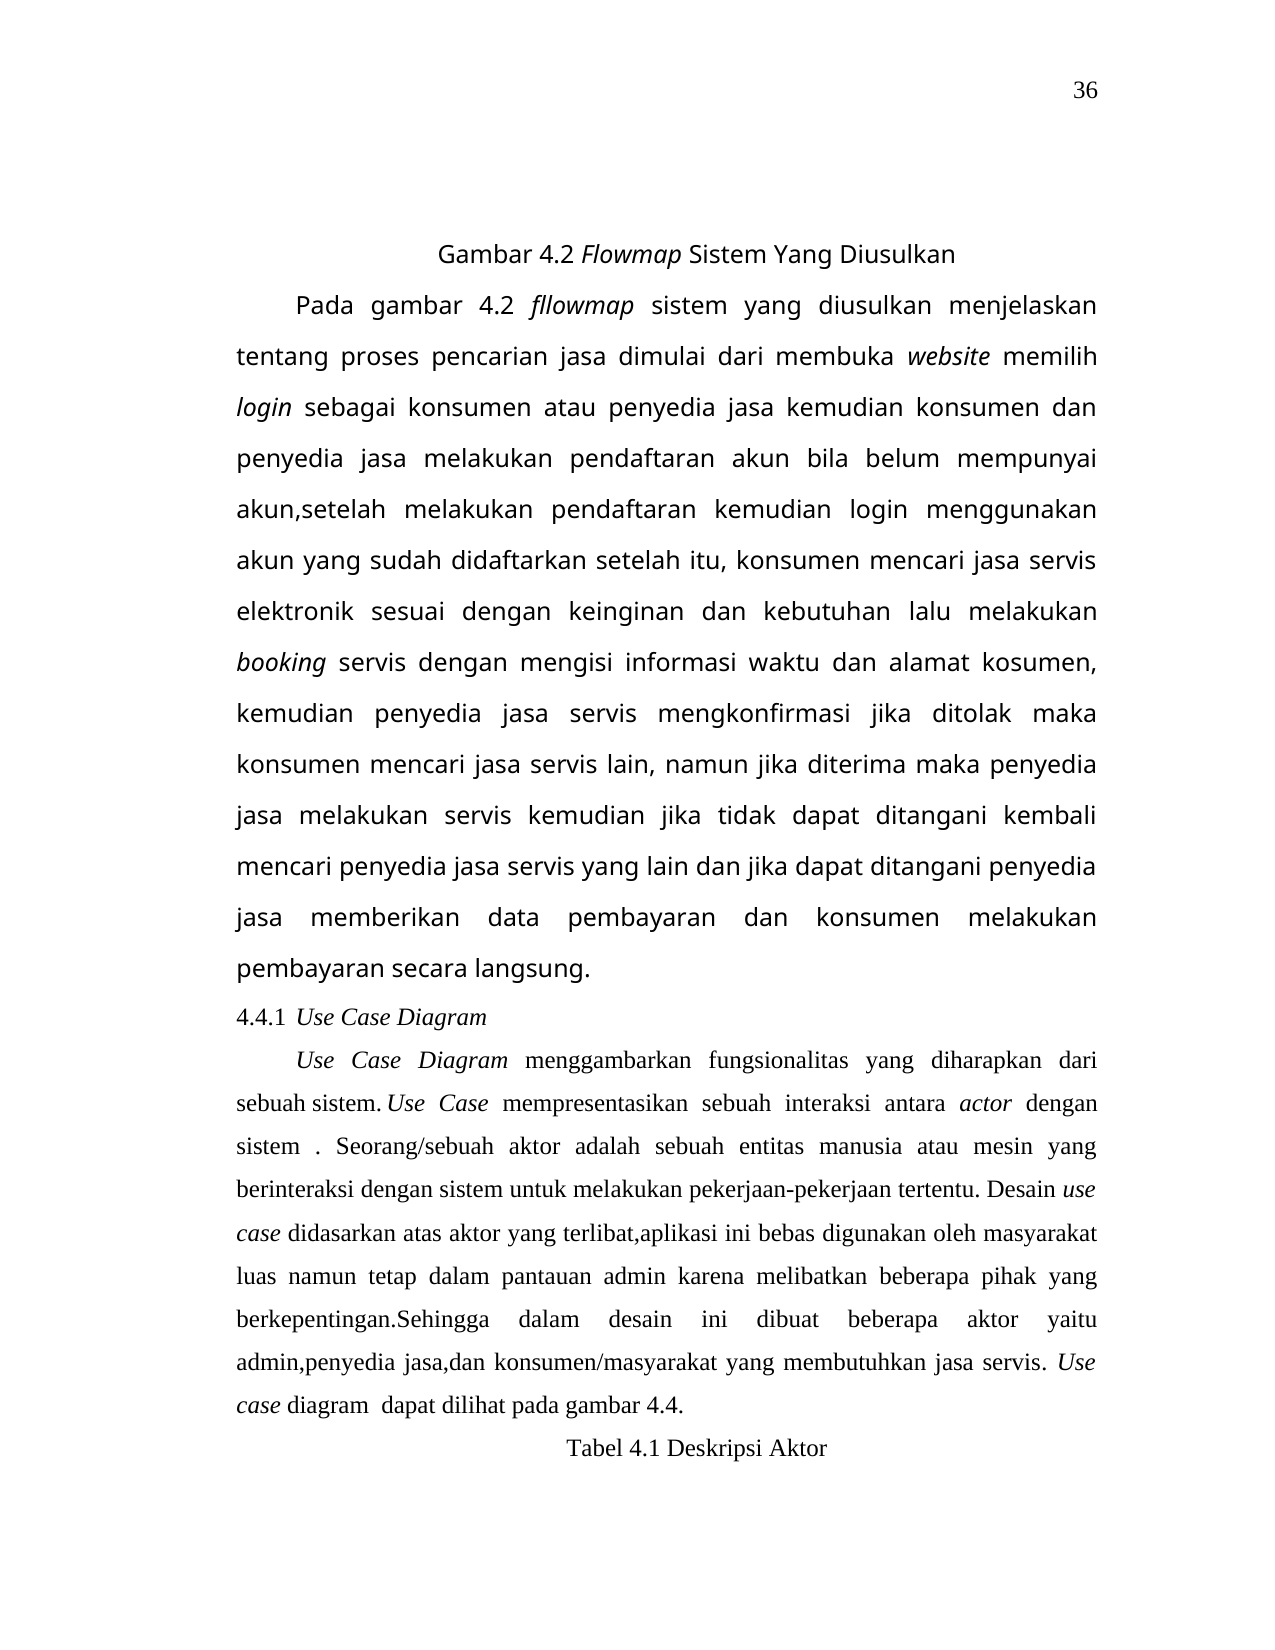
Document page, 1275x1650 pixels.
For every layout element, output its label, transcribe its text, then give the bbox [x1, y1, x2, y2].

text Use Case Diagram menggambarkan fungsionalitas yang diharapkan dari sebuah sistem. Use Case mempresentasikan sebuah interaksi antara actor dengan sistem . Seorang/sebuah aktor adalah sebuah entitas manusia atau mesin yang berinteraksi dengan sistem untuk melakukan pekerjaan-pekerjaan tertentu. Desain use case didasarkan atas aktor yang terlibat,aplikasi ini bebas digunakan oleh masyarakat luas namun tetap dalam pantauan admin karena melibatkan beberapa pihak yang berkepentingan.Sehingga dalam desain ini dibuat beberapa aktor yaitu admin,penyedia jasa,dan konsumen/masyarakat yang membutuhkan jasa servis. Use case diagram dapat dilihat pada gambar 4.4. [236, 1045, 1098, 1419]
text Tabel 4.1 Deskripsi Aktor [236, 1433, 1098, 1462]
list Use Case Diagram [236, 1002, 1098, 1031]
text Pada gambar 4.2 fllowmap sistem yang diusulkan menjelaskan tentang proses pencarian jasa dimulai dari membuka website memilih login sebagai konsumen atau penyedia jasa kemudian konsumen dan penyedia jasa melakukan pendaftaran akun bila belum mempunyai akun,setelah melakukan pendaftaran kemudian login menggunakan akun yang sudah didaftarkan setelah itu, konsumen mencari jasa servis elektronik sesuai dengan keinginan dan kebutuhan lalu melakukan booking servis dengan mengisi informasi waktu dan alamat kosumen, kemudian penyedia jasa servis mengkonfirmasi jika ditolak maka konsumen mencari jasa servis lain, namun jika diterima maka penyedia jasa melakukan servis kemudian jika tidak dapat ditangani kembali mencari penyedia jasa servis yang lain dan jika dapat ditangani penyedia jasa memberikan data pembayaran dan konsumen melakukan pembayaran secara langsung. [236, 287, 1098, 985]
text Gambar 4.2 Flowmap Sistem Yang Diusulkan [236, 236, 1098, 270]
